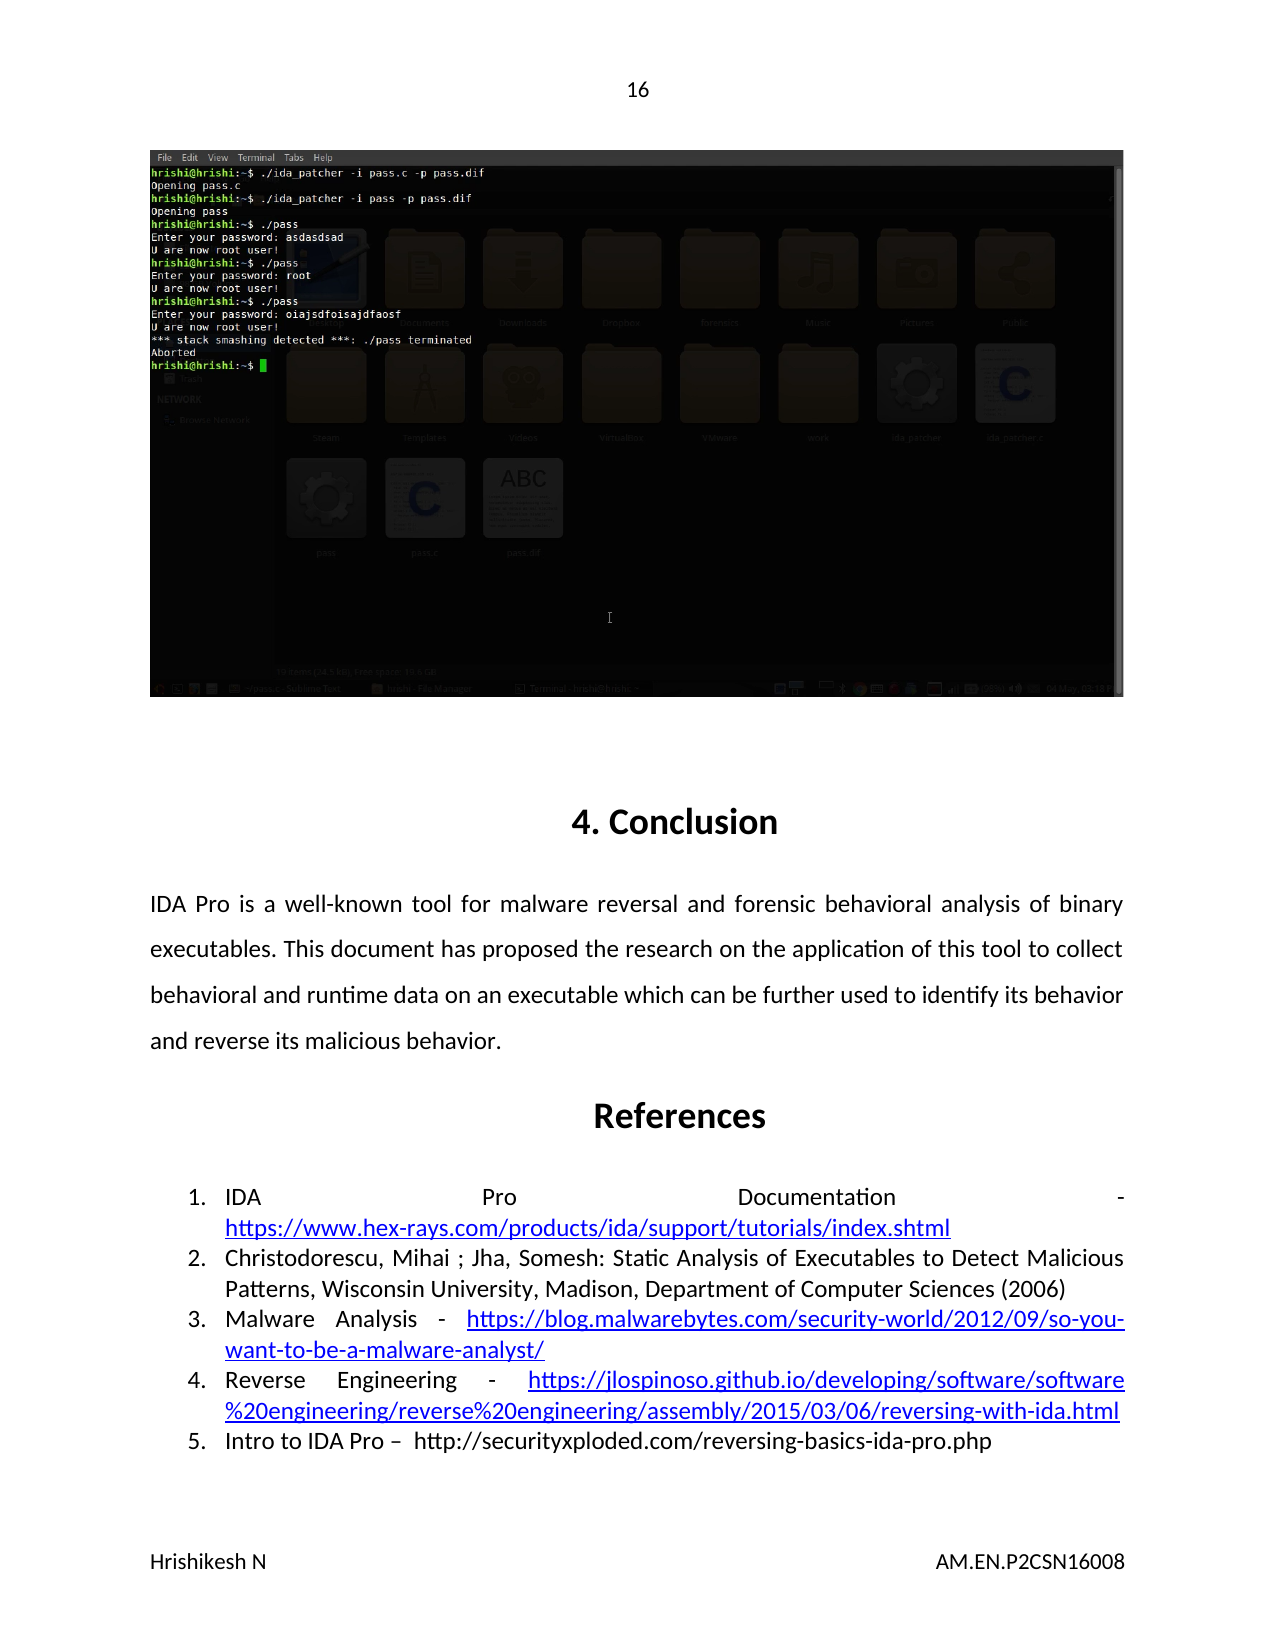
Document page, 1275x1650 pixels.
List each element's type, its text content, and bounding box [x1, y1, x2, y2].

list Christodorescu, Mihai ; Jha, Somesh: Static Analysis of Executables to Detect Malicious Patterns, Wisconsin University, Madison, Department of Computer Sciences (2006) [187, 1242, 1125, 1303]
text 4. Conclusion [225, 798, 1125, 844]
list Intro to IDA Pro – http://securityxploded.com/reversing-basics-ida-pro.php [187, 1425, 1125, 1456]
list IDA Pro Documentation - https://www.hex-rays.com/products/ida/support/tutorials/index.shtml [187, 1181, 1125, 1242]
text References [150, 1092, 1125, 1137]
text IDA Pro is a well-known tool for malware reversal and forensic behavioral analysis of binary executables. This document has proposed the research on the application of this tool to collect behavioral and runtime data on an executable which can be further used to identify its behavior and reverse its malicious behavior. [150, 888, 1125, 1056]
picture [150, 150, 1124, 697]
list Reverse Engineering - https://jlospinoso.github.io/developing/software/software%20engineering/reverse%20engineering/assembly/2015/03/06/reversing-with-ida.html [187, 1364, 1125, 1425]
list Malware Analysis - https://blog.malwarebytes.com/security-world/2012/09/so-you-want-to-be-a-malware-analyst/ [187, 1303, 1125, 1364]
